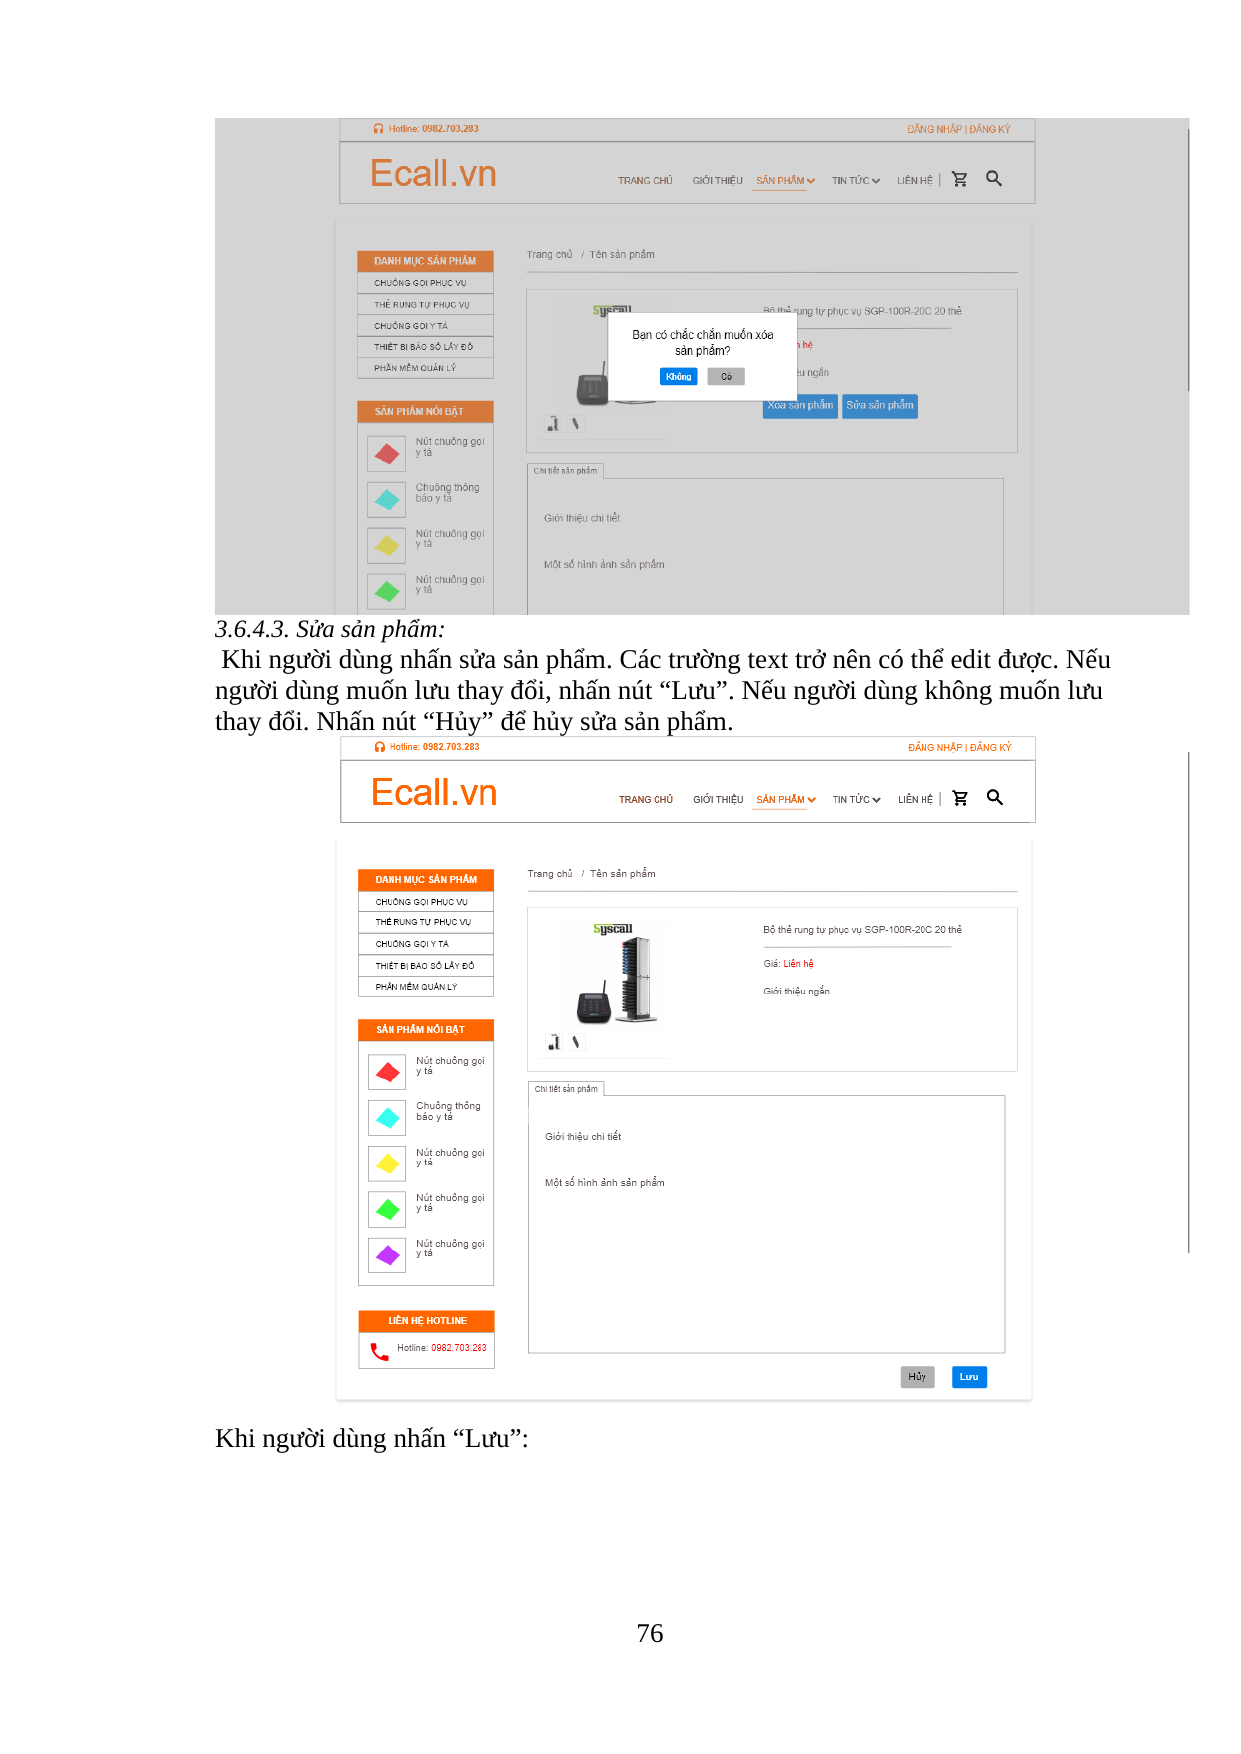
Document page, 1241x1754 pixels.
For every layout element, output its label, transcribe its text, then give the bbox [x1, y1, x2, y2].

text Khi người dùng nhấn “Lưu”: [215, 1422, 1122, 1453]
text Khi người dùng nhấn sửa sản phẩm. Các trường text trở nên có thể edit được. Nếu người dùng muốn lưu thay đổi, nhấn nút “Lưu”. Nếu người dùng không muốn lưu thay đổi. Nhấn nút “Hủy” để hủy sửa sản phẩm. [215, 643, 1122, 736]
picture [214, 736, 1190, 1422]
picture [214, 118, 1190, 615]
text 3.6.4.3. Sửa sản phẩm: [215, 615, 1122, 643]
